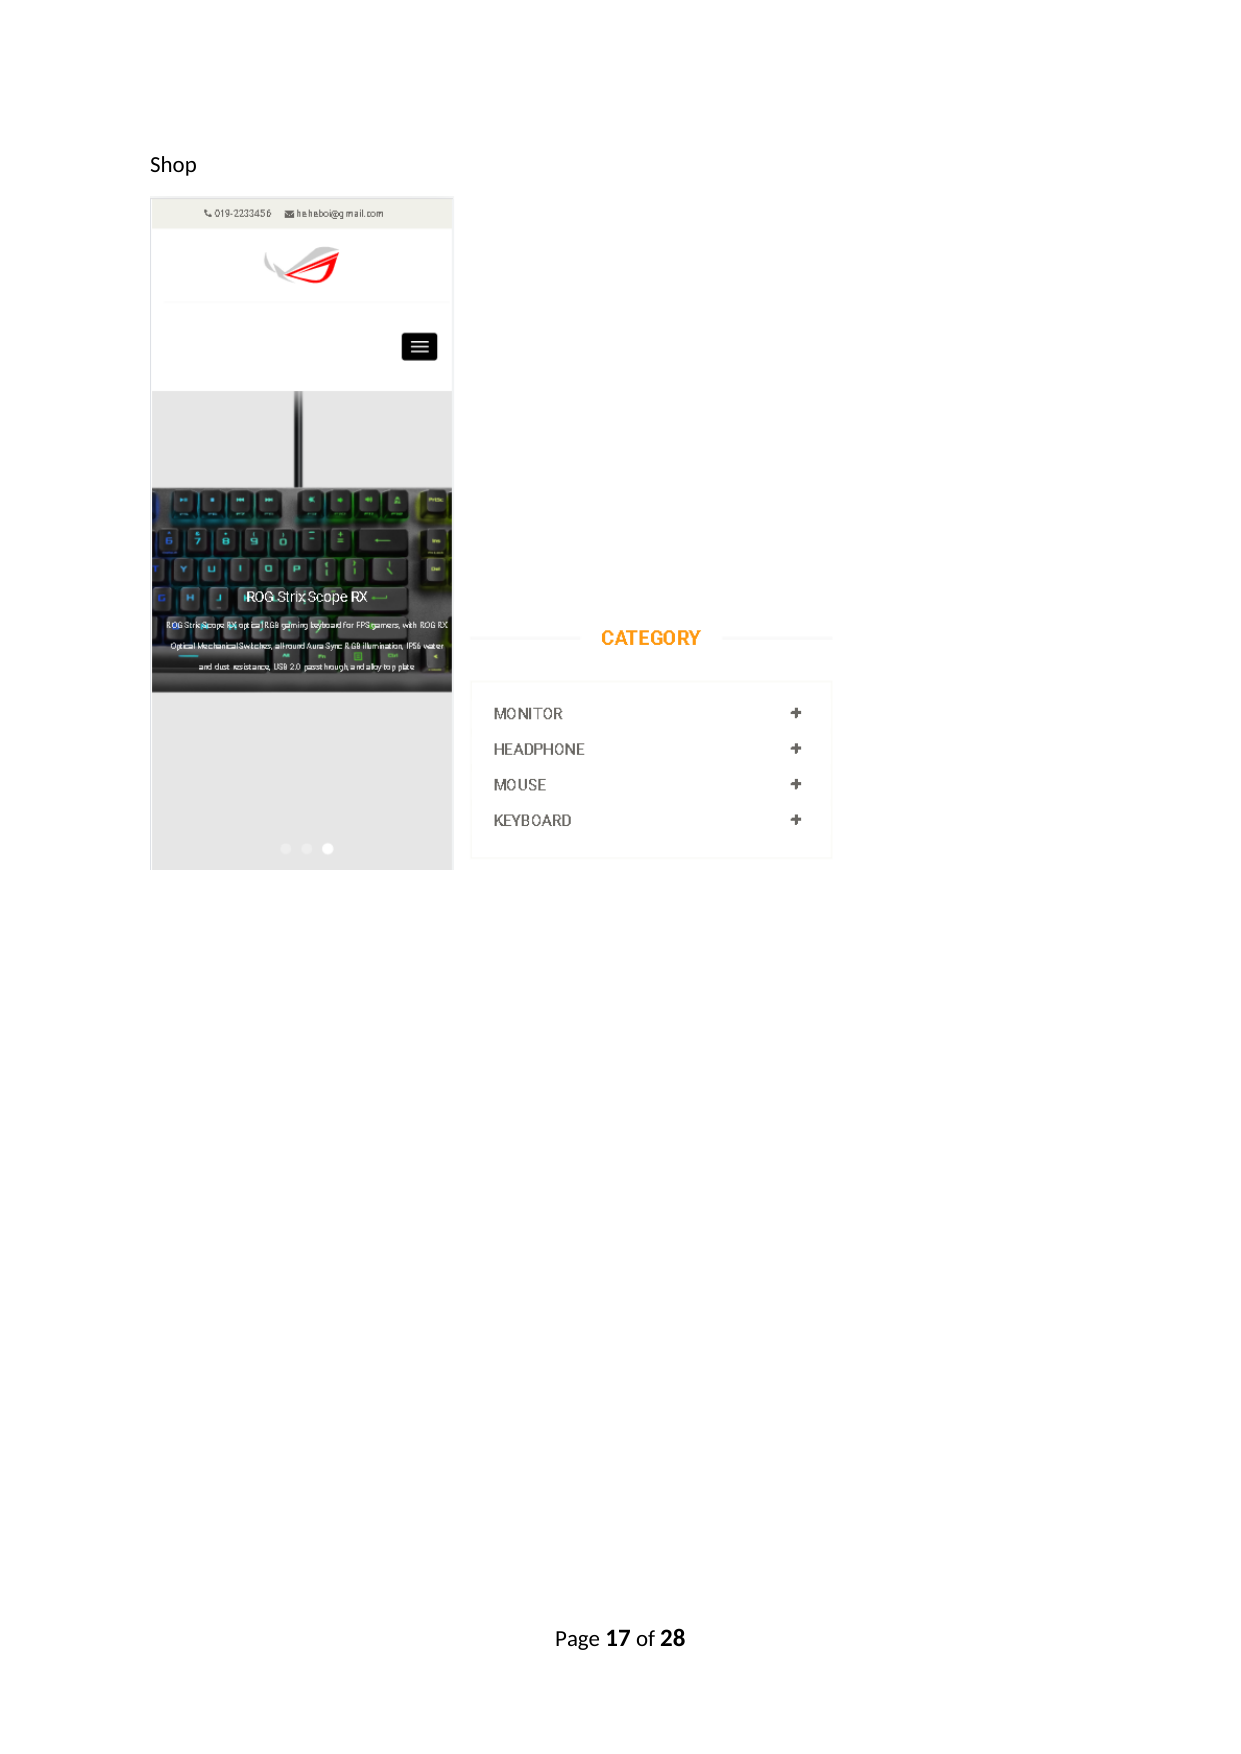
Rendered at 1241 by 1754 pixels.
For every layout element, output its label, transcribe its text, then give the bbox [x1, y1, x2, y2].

text Shop [150, 150, 1090, 178]
